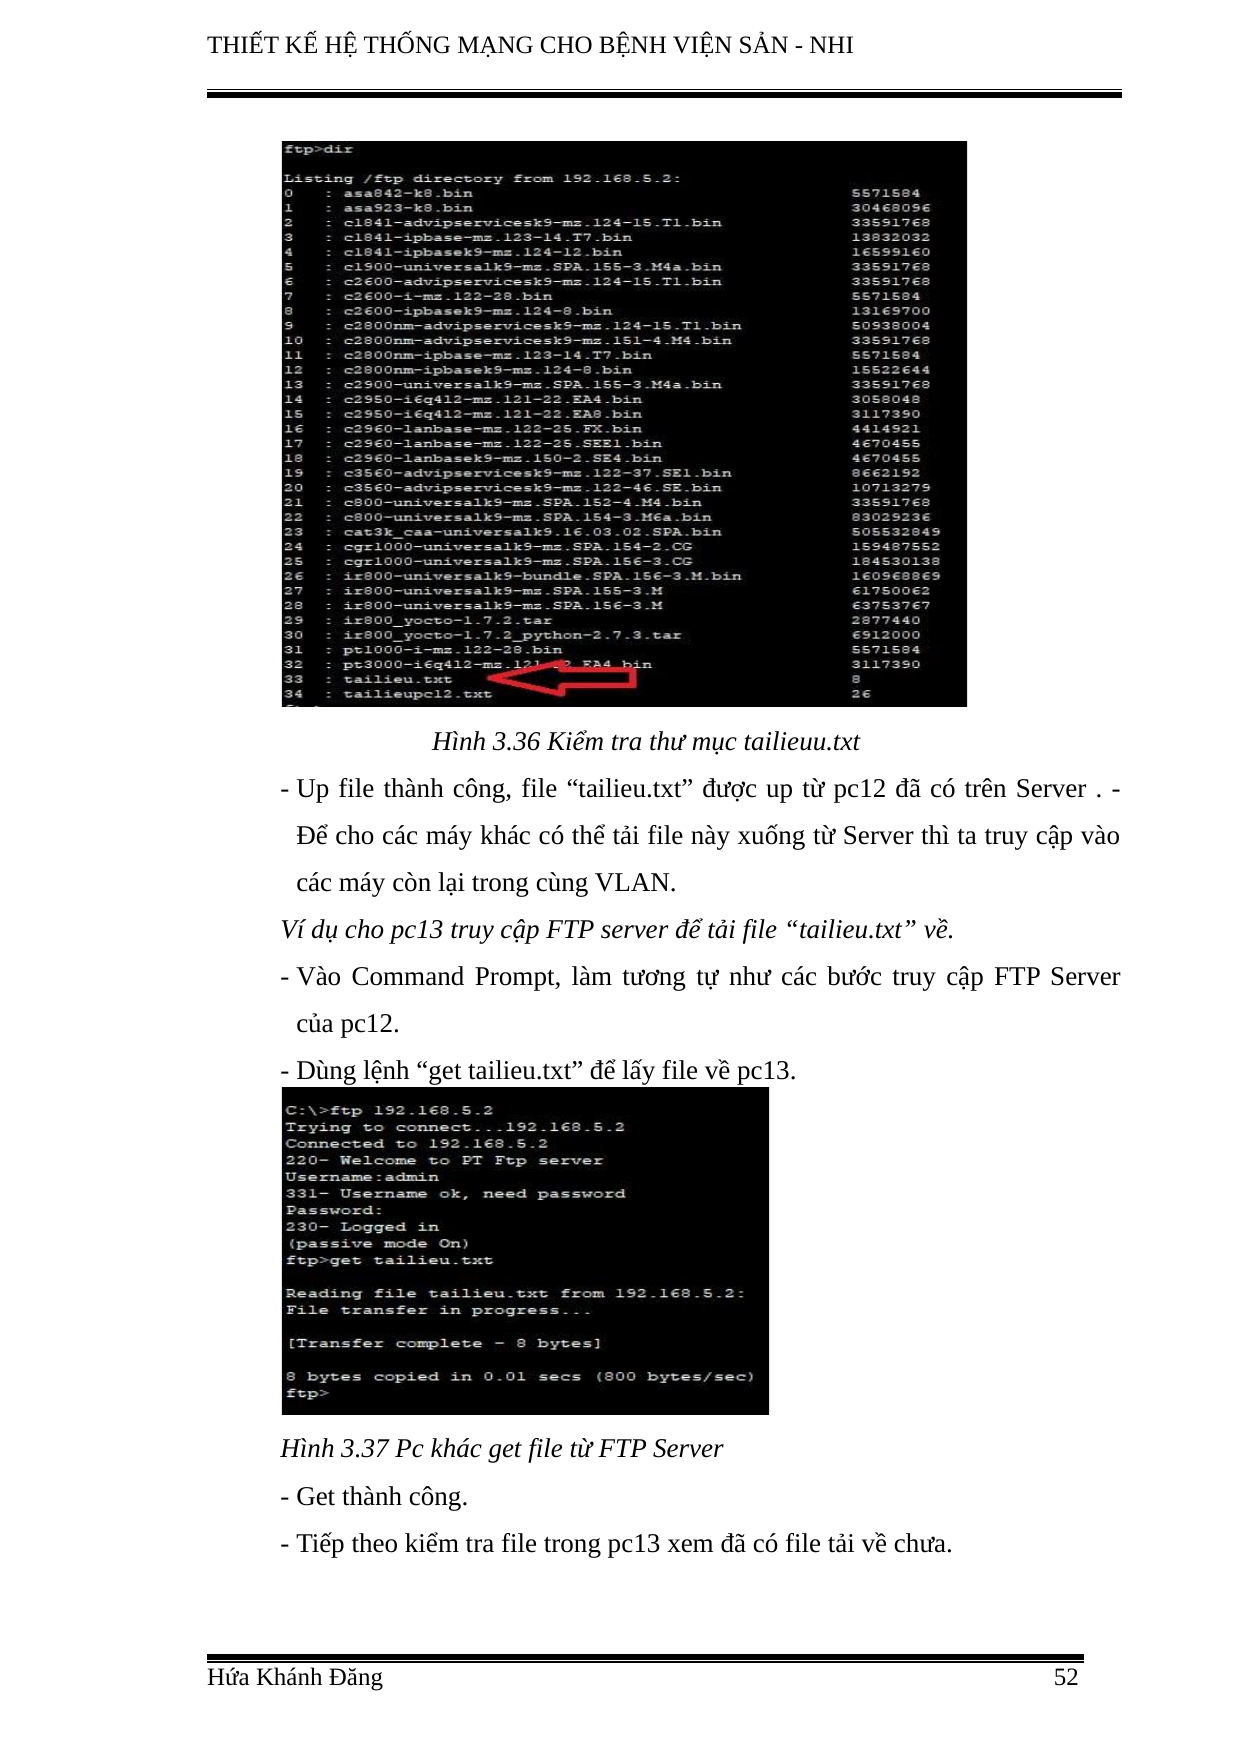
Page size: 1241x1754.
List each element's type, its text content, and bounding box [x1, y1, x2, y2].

picture [281, 1087, 770, 1415]
text Hình 3.37 Pc khác get file từ FTP Server [280, 1432, 735, 1464]
text Ví dụ cho pc13 truy cập FTP server để tải file “tailieu.txt” về. [280, 913, 1122, 944]
list Vào Command Prompt, làm tương tự như các bước truy cập FTP Server của pc12. [280, 960, 1122, 1038]
list Get thành công. [280, 1480, 1122, 1511]
text Hình 3.36 Kiểm tra thư mục tailieuu.txt [432, 725, 1122, 756]
list Tiếp theo kiểm tra file trong pc13 xem đã có file tải về chưa. [280, 1527, 1122, 1558]
picture [281, 141, 968, 707]
list Dùng lệnh “get tailieu.txt” để lấy file về pc13. [280, 1054, 1122, 1085]
list Up file thành công, file “tailieu.txt” được up từ pc12 đã có trên Server . - Để cho các máy khác có thể tải file này xuống từ Server thì ta truy cập vào các máy còn lại trong cùng VLAN. [280, 772, 1122, 897]
